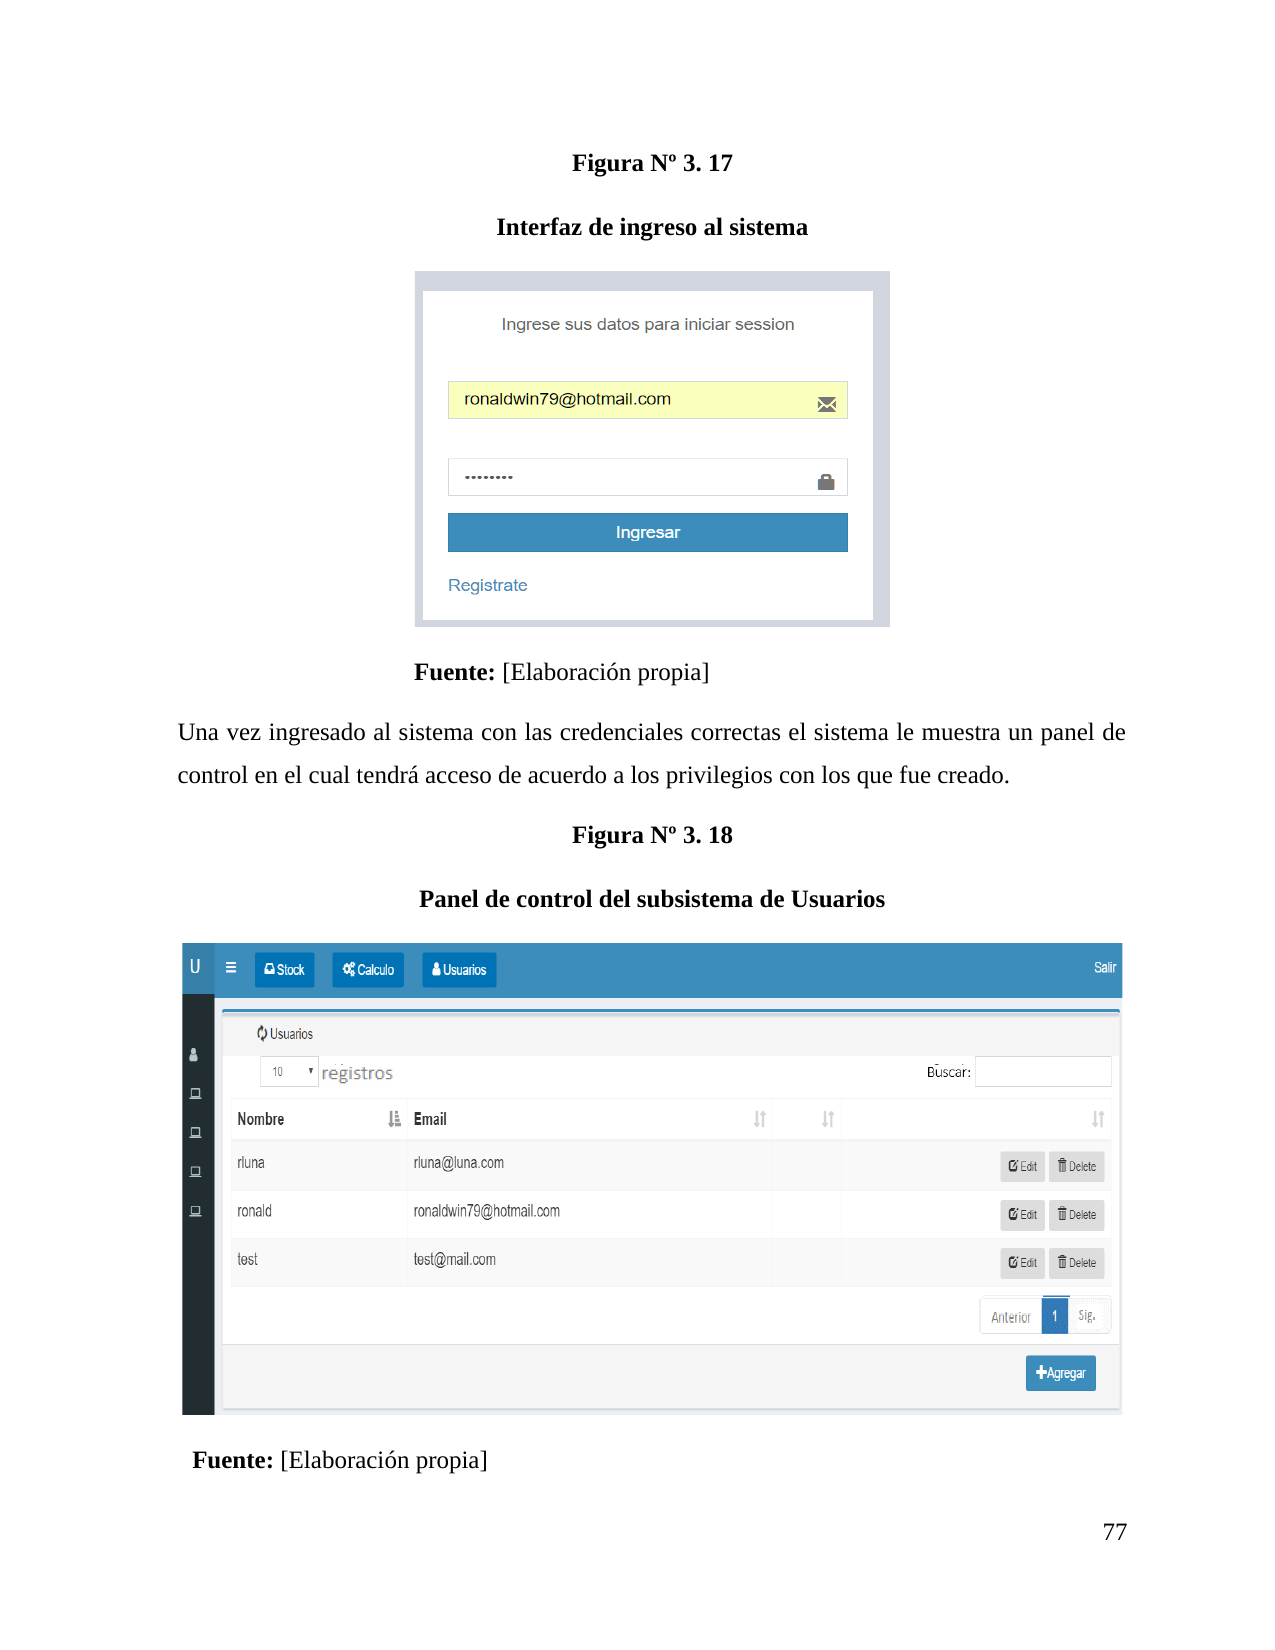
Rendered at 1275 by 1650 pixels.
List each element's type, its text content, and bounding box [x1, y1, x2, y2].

text Fuente: [Elaboración propia] [177, 1446, 1127, 1474]
text Fuente: [Elaboración propia] [400, 657, 1127, 686]
text Panel de control del subsistema de Usuarios [177, 884, 1127, 912]
text Figura Nº 3. 17 [177, 148, 1127, 176]
text Interfaz de ingreso al sistema [177, 212, 1127, 240]
picture [414, 271, 890, 627]
picture [182, 943, 1123, 1415]
text Figura Nº 3. 18 [177, 820, 1127, 848]
text Una vez ingresado al sistema con las credenciales correctas el sistema le muestra un panel de control en el cual tendrá acceso de acuerdo a los privilegios con los que fue creado. [177, 717, 1127, 789]
